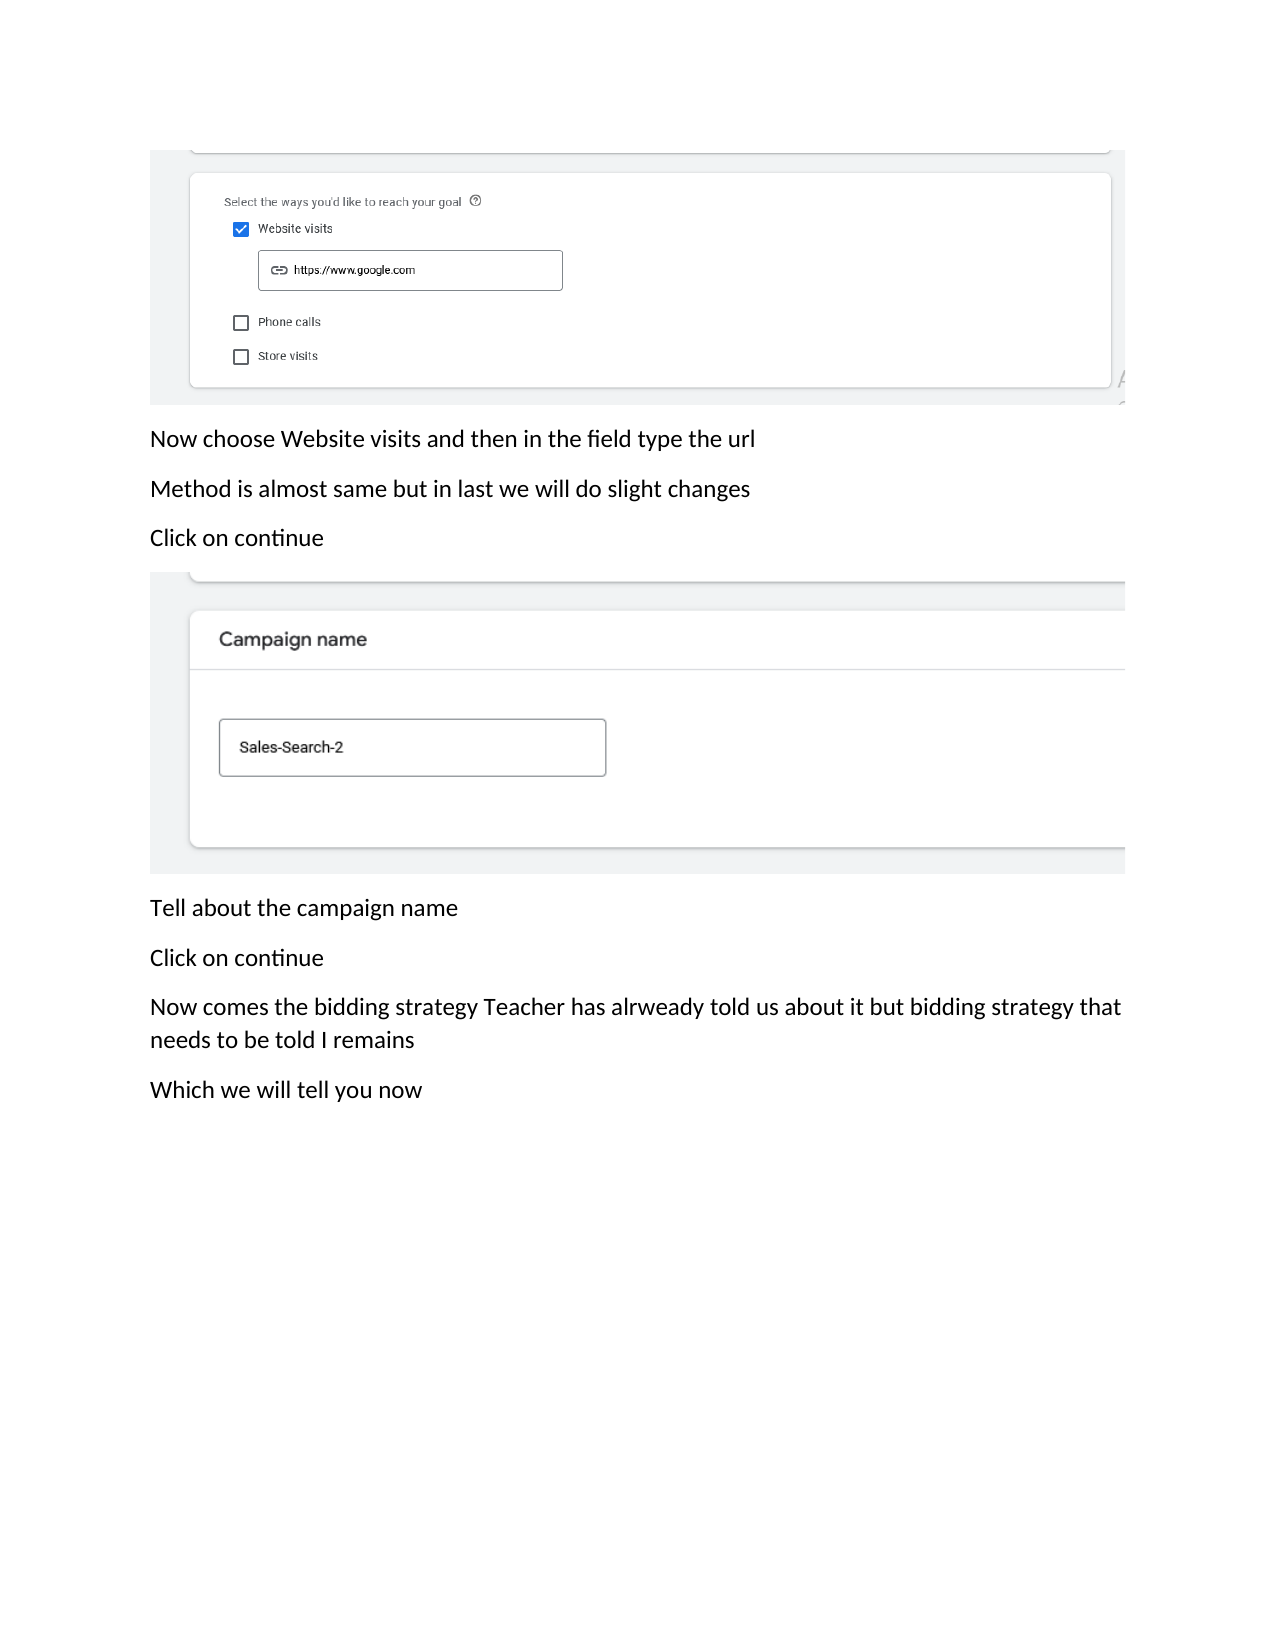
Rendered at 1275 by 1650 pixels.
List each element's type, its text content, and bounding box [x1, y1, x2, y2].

text Method is almost same but in last we will do slight changes [150, 473, 1125, 503]
picture [150, 572, 1125, 874]
text Now comes the bidding strategy Teacher has alrweady told us about it but bidding strategy that needs to be told I remains [150, 991, 1125, 1055]
text Which we will tell you now [150, 1074, 1125, 1104]
text Now choose Website visits and then in the field type the url [150, 423, 1125, 454]
picture [150, 150, 1125, 405]
text Click on continue [150, 523, 1125, 553]
text Click on continue [150, 942, 1125, 972]
text Tell about the campaign name [150, 892, 1125, 923]
